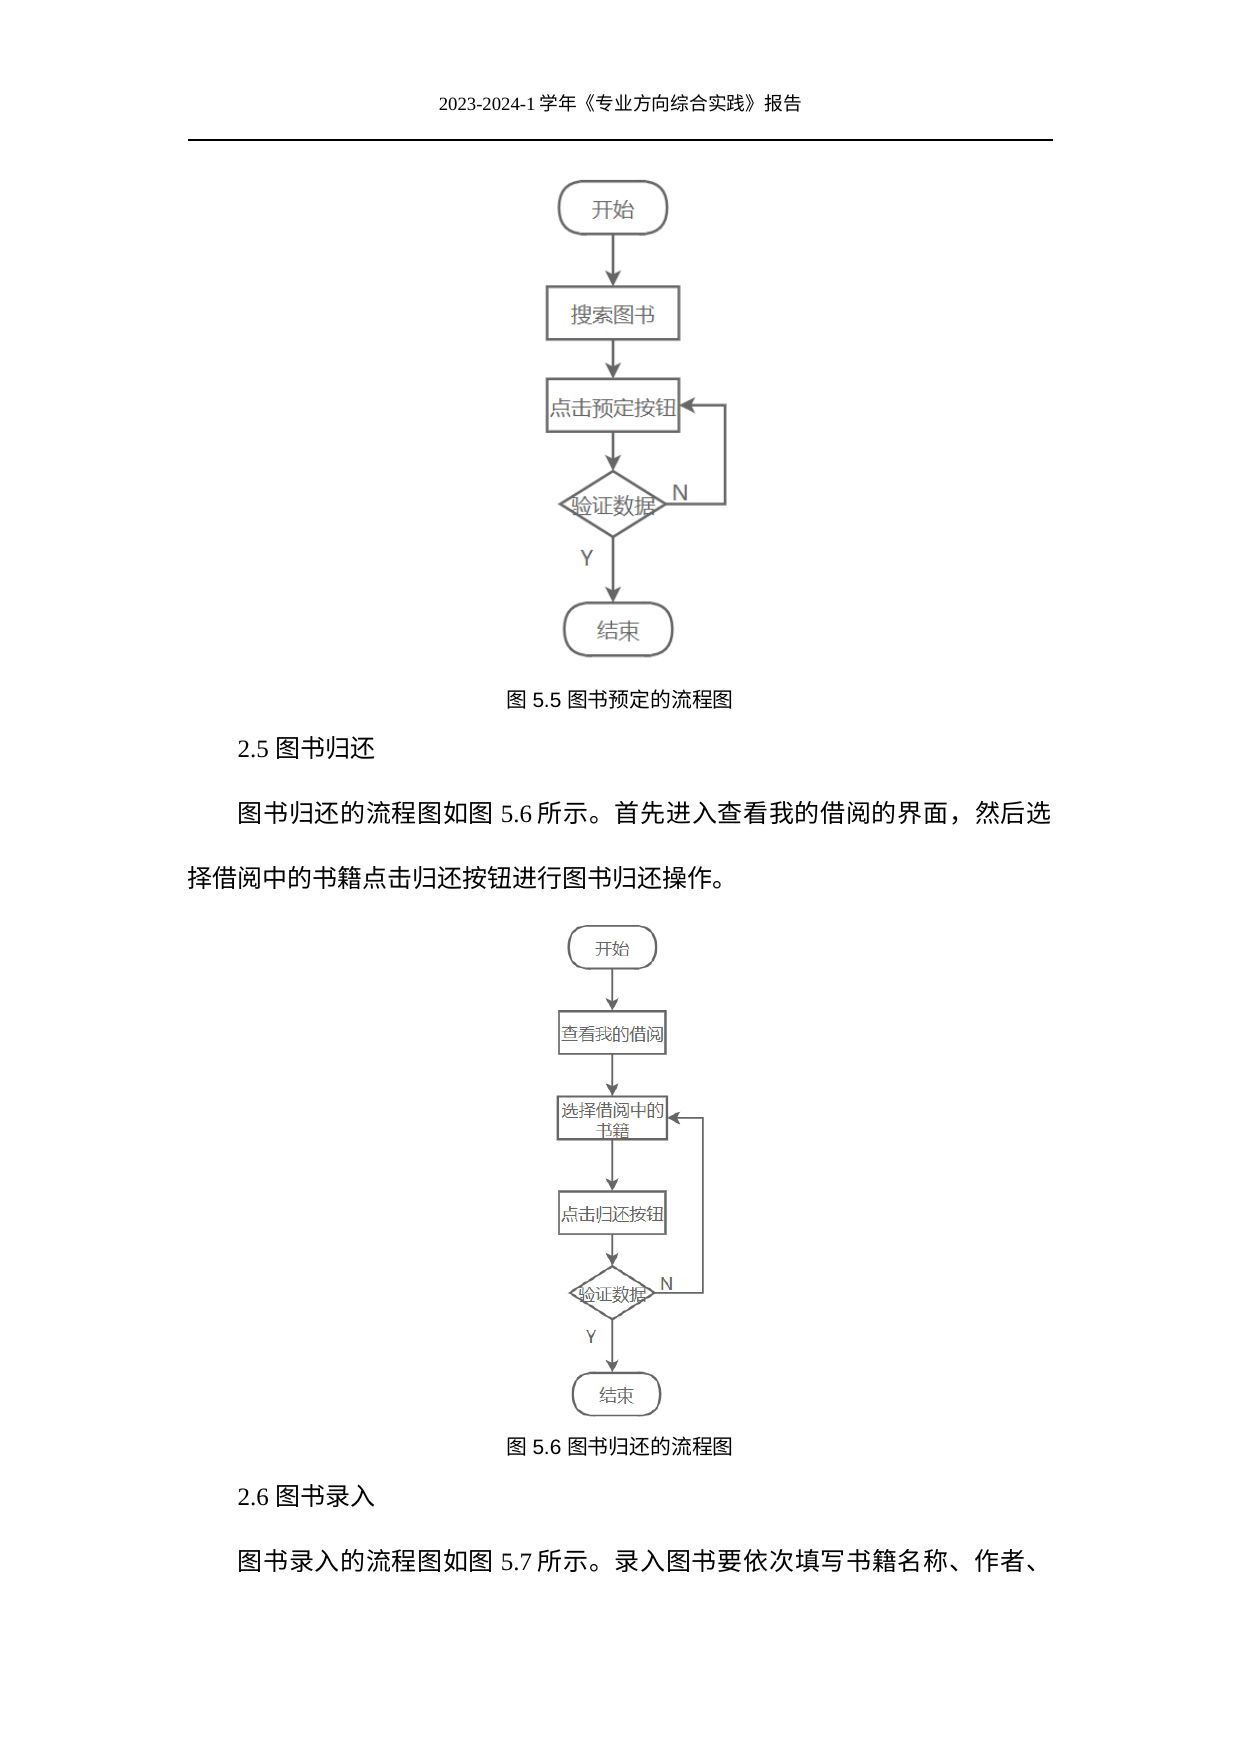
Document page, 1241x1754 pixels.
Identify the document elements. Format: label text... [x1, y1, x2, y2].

picture [508, 909, 732, 1427]
text 图 5.6 图书归还的流程图 [187, 1429, 1053, 1462]
text 2.6 图书录入 [187, 1462, 1053, 1527]
text 2.5 图书归还 [187, 714, 1053, 779]
picture [474, 162, 767, 669]
text 图 5.5 图书预定的流程图 [187, 682, 1053, 714]
text 图书归还的流程图如图5.6所示。首先进入查看我的借阅的界面，然后选择借阅中的书籍点击归还按钮进行图书归还操作。 [187, 779, 1053, 909]
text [187, 1527, 1053, 1592]
